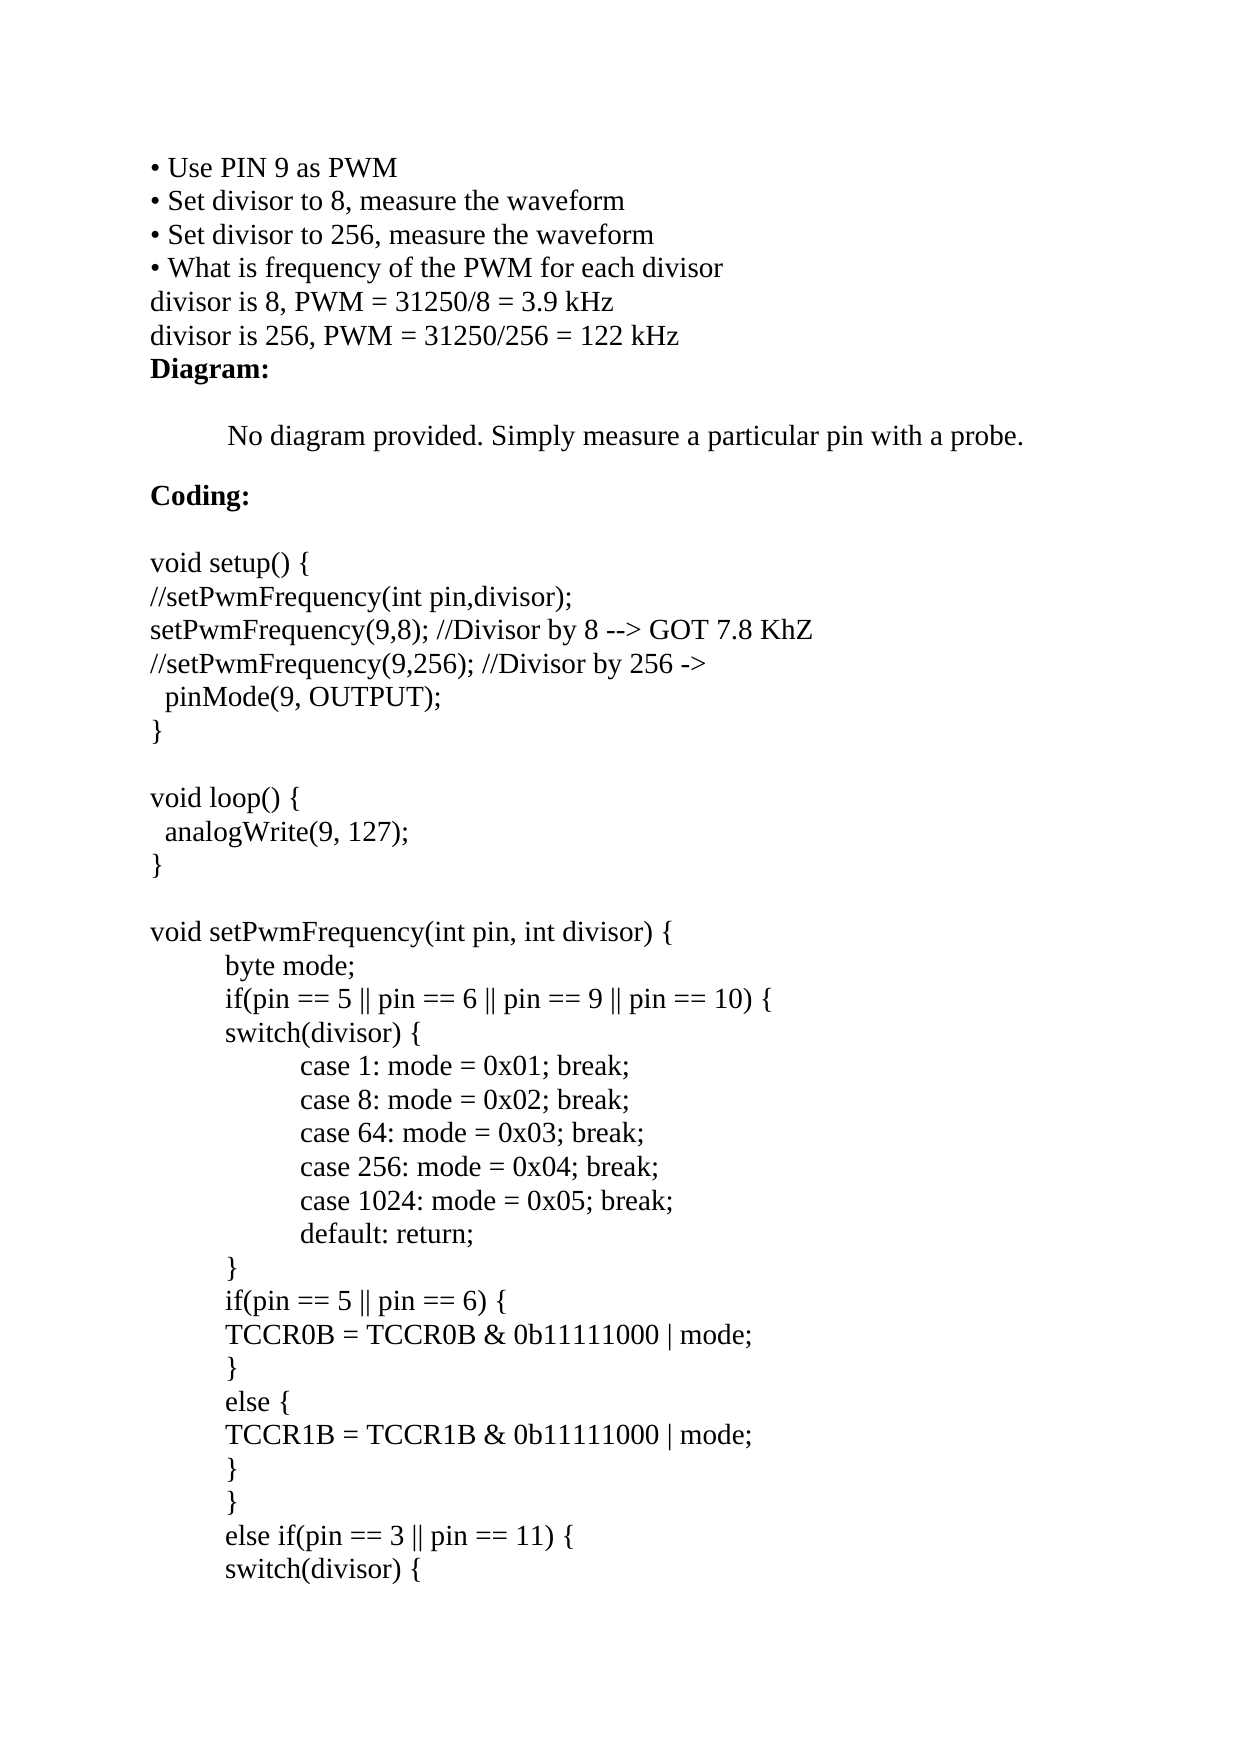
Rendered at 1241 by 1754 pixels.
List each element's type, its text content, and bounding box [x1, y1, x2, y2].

text //setPwmFrequency(int pin,divisor); [150, 579, 1090, 612]
text void setPwmFrequency(int pin, int divisor) { [150, 914, 1090, 948]
text • What is frequency of the PWM for each divisor [150, 251, 1090, 284]
text } [150, 1250, 1090, 1283]
text } [150, 713, 1090, 747]
text } [150, 1451, 1090, 1484]
text case 256: mode = 0x04; break; [150, 1149, 1090, 1183]
text void loop() { [150, 780, 1090, 814]
text } [150, 847, 1090, 881]
text divisor is 8, PWM = 31250/8 = 3.9 kHz [150, 284, 1090, 318]
text TCCR0B = TCCR0B & 0b11111000 | mode; [150, 1317, 1090, 1350]
text case 1024: mode = 0x05; break; [150, 1183, 1090, 1216]
text default: return; [150, 1216, 1090, 1250]
text void setup() { [150, 545, 1090, 579]
text case 1: mode = 0x01; break; [150, 1048, 1090, 1082]
text //setPwmFrequency(9,256); //Divisor by 256 -> [150, 646, 1090, 679]
text switch(divisor) { [150, 1015, 1090, 1048]
text } [150, 1484, 1090, 1518]
text • Use PIN 9 as PWM [150, 150, 1090, 183]
text if(pin == 5 || pin == 6) { [150, 1283, 1090, 1317]
text pinMode(9, OUTPUT); [150, 679, 1090, 713]
text divisor is 256, PWM = 31250/256 = 122 kHz [150, 318, 1090, 351]
text • Set divisor to 8, measure the waveform [150, 183, 1090, 217]
text No diagram provided. Simply measure a particular pin with a probe. [227, 418, 1090, 452]
text if(pin == 5 || pin == 6 || pin == 9 || pin == 10) { [150, 981, 1090, 1015]
text setPwmFrequency(9,8); //Divisor by 8 --> GOT 7.8 KhZ [150, 612, 1090, 646]
text analogWrite(9, 127); [150, 814, 1090, 847]
text case 8: mode = 0x02; break; [150, 1082, 1090, 1116]
text TCCR1B = TCCR1B & 0b11111000 | mode; [150, 1417, 1090, 1451]
text switch(divisor) { [150, 1552, 1090, 1585]
text • Set divisor to 256, measure the waveform [150, 217, 1090, 251]
text } [150, 1350, 1090, 1384]
text else { [150, 1384, 1090, 1417]
text Diagram: [150, 351, 1090, 385]
text else if(pin == 3 || pin == 11) { [150, 1518, 1090, 1552]
text byte mode; [150, 948, 1090, 981]
text Coding: [150, 478, 1090, 512]
text case 64: mode = 0x03; break; [150, 1116, 1090, 1149]
